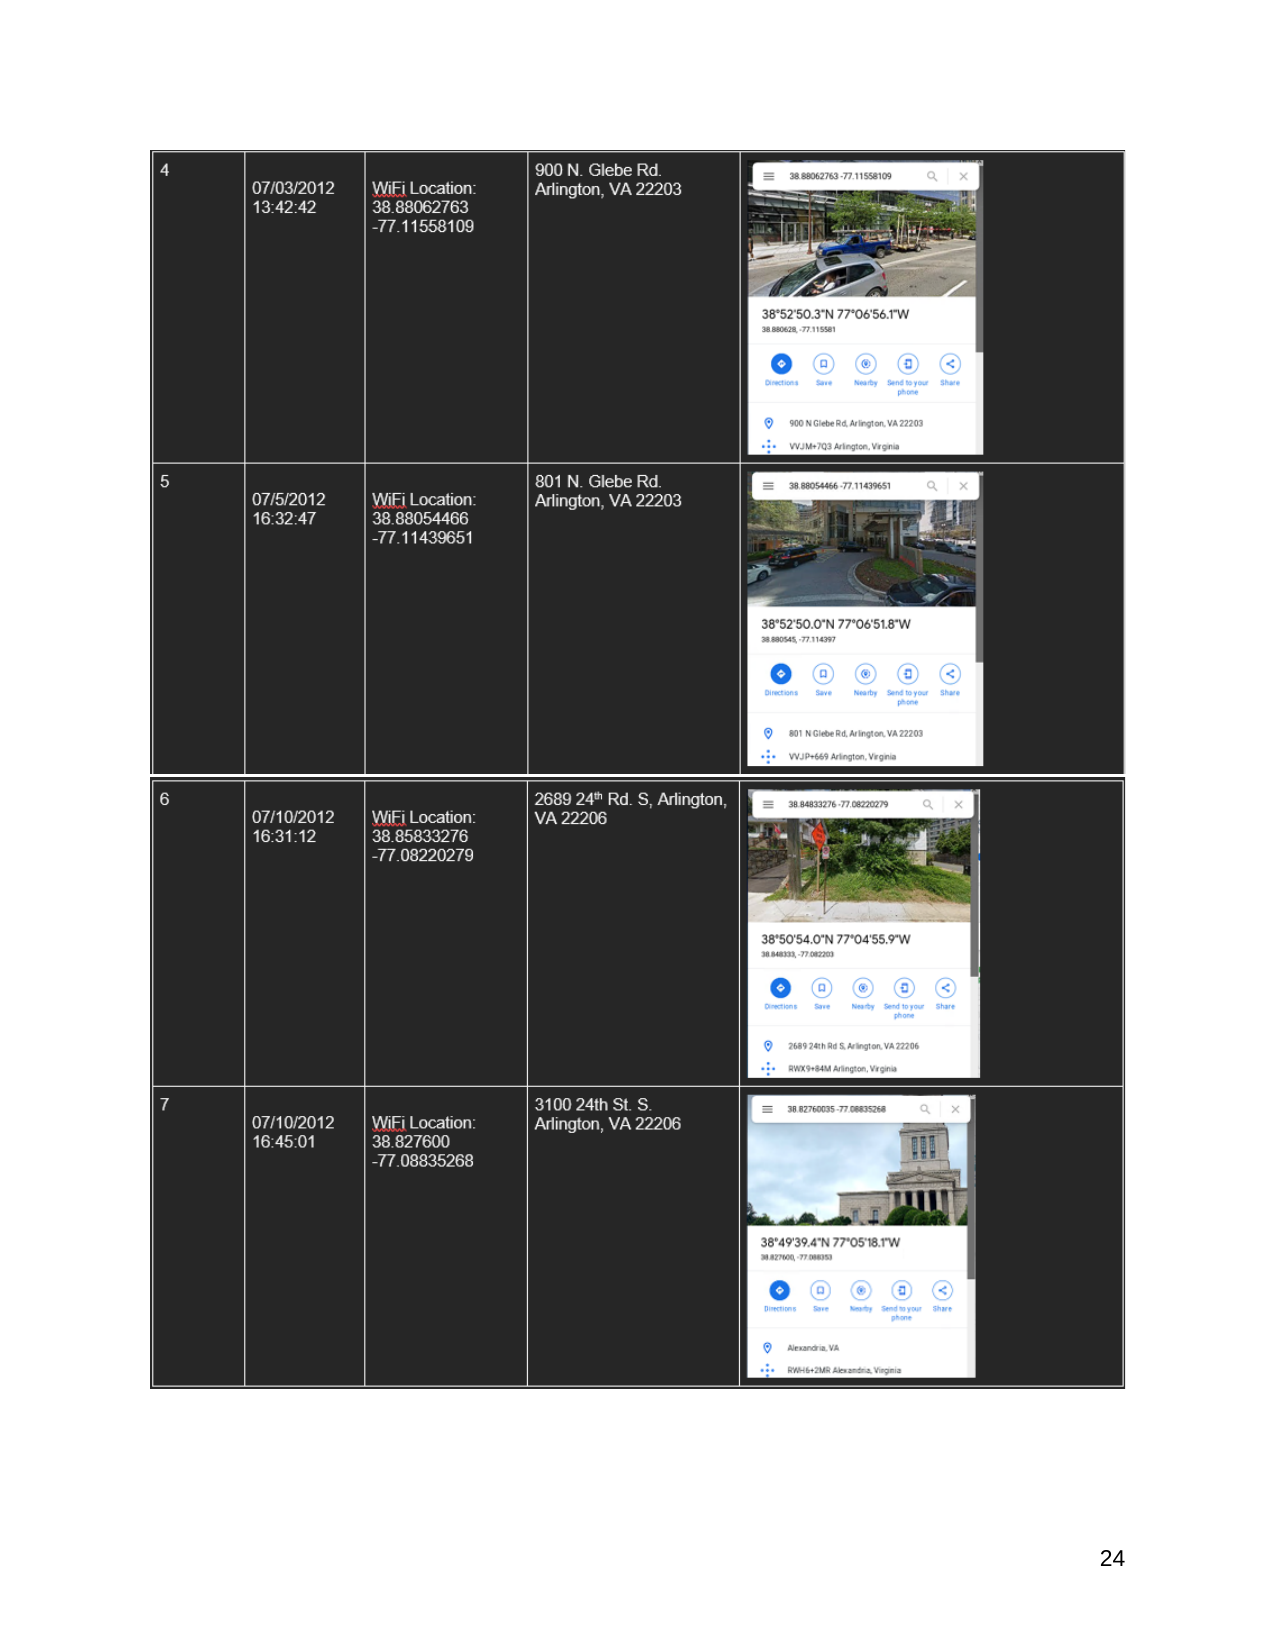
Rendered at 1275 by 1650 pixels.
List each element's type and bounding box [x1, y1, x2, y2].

picture [150, 150, 1125, 774]
picture [150, 777, 1125, 1389]
